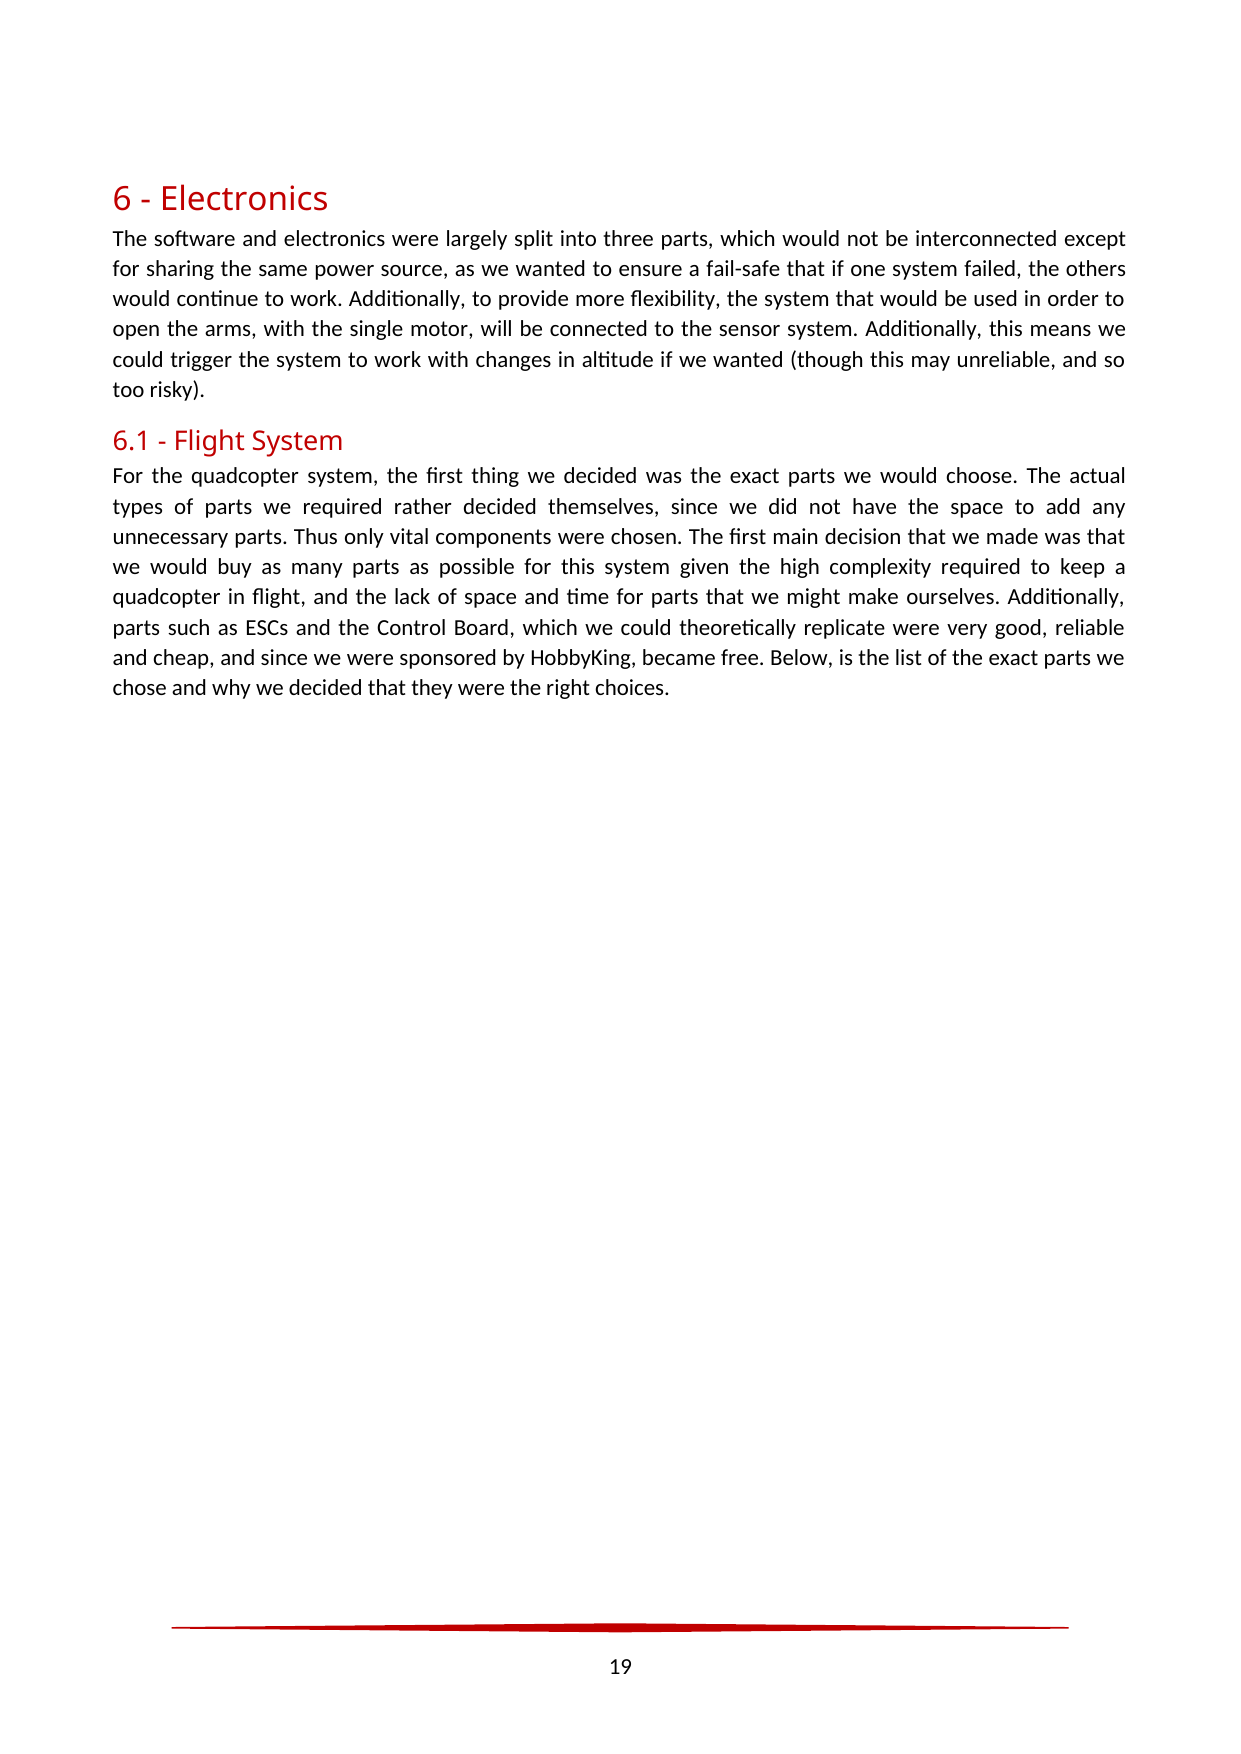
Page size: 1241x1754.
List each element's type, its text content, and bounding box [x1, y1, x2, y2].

subtitle 6.1 - Flight System [112, 422, 1128, 459]
subtitle 6 - Electronics [112, 175, 1128, 220]
text For the quadcopter system, the first thing we decided was the exact parts we would choose. The actual types of parts we required rather decided themselves, since we did not have the space to add any unnecessary parts. Thus only vital components were chosen. The first main decision that we made was that we would buy as many parts as possible for this system given the high complexity required to keep a quadcopter in flight, and the lack of space and time for parts that we might make ourselves. Additionally, parts such as ESCs and the Control Board, which we could theoretically replicate were very good, reliable and cheap, and since we were sponsored by HobbyKing, became free. Below, is the list of the exact parts we chose and why we decided that they were the right choices. [112, 462, 1128, 701]
text The software and electronics were largely split into three parts, which would not be interconnected except for sharing the same power source, as we wanted to ensure a fail-safe that if one system failed, the others would continue to work. Additionally, to provide more flexibility, the system that would be used in order to open the arms, with the single motor, will be connected to the sensor system. Additionally, this means we could trigger the system to work with changes in altitude if we wanted (though this may unreliable, and so too risky). [112, 224, 1128, 403]
